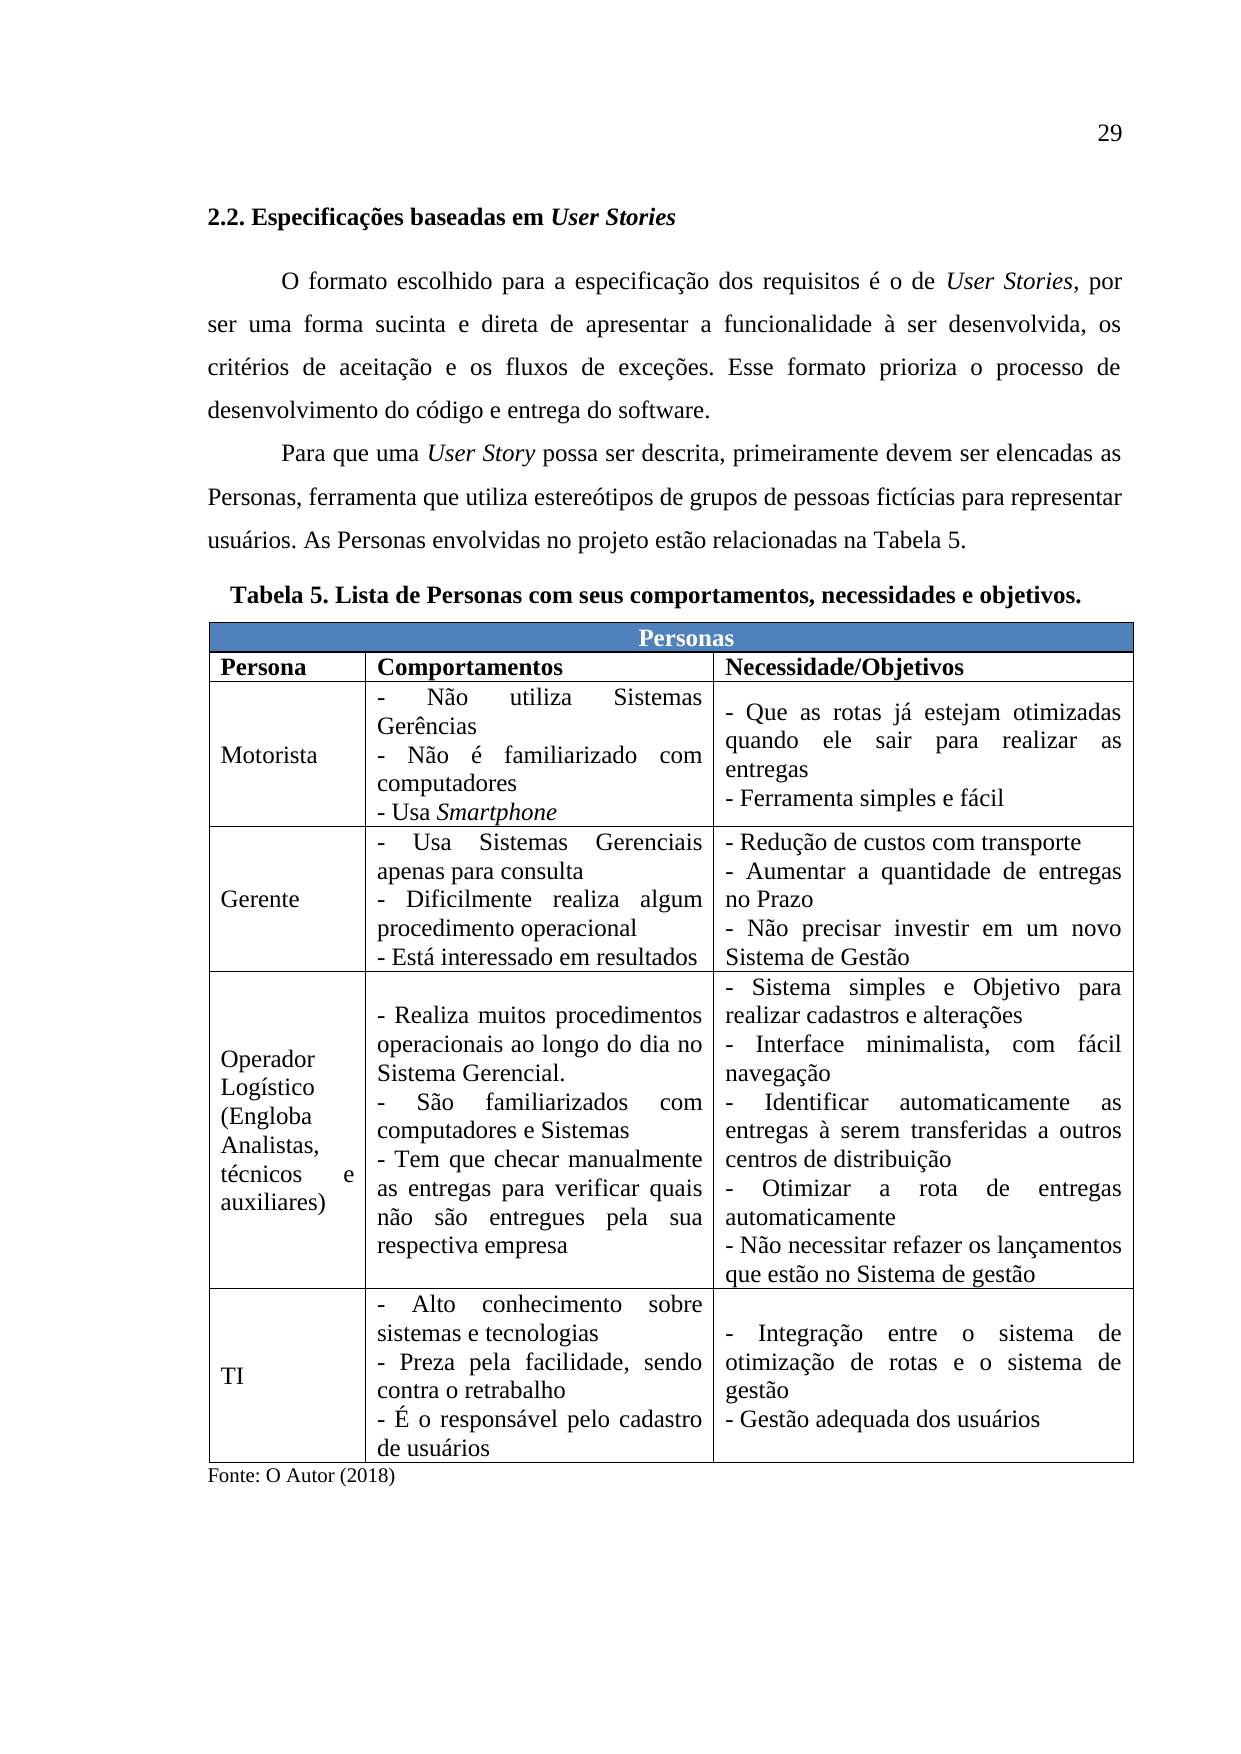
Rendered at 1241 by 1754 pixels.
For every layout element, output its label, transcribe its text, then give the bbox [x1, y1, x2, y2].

table_header Personas [210, 623, 1133, 651]
table_cell Persona [210, 653, 365, 681]
table_cell Necessidade/Objetivos [714, 653, 1133, 681]
text Fonte: O Autor (2018) [207, 1463, 1122, 1487]
table_cell Gerente [210, 827, 365, 971]
text Para que uma User Story possa ser descrita, primeiramente devem ser elencadas as Personas, ferramenta que utiliza estereótipos de grupos de pessoas fictícias para representar usuários. As Personas envolvidas no projeto estão relacionadas na Tabela 5. [207, 438, 1122, 553]
text Tabela 5. Lista de Personas com seus comportamentos, necessidades e objetivos. [190, 580, 1122, 609]
table_cell Operador Logístico (Engloba Analistas, técnicos e auxiliares) [210, 972, 365, 1288]
table_cell TI [210, 1289, 365, 1462]
table_cell - Sistema simples e Objetivo para realizar cadastros e alterações - Interface minimalista, com fácil navegação - Identificar automaticamente as entregas à serem transferidas a outros centros de distribuição - Otimizar a rota de entregas automaticamente - Não necessitar refazer os lançamentos que estão no Sistema de gestão [714, 972, 1133, 1288]
table_cell - Que as rotas já estejam otimizadas quando ele sair para realizar as entregas - Ferramenta simples e fácil [714, 682, 1133, 826]
text O formato escolhido para a especificação dos requisitos é o de User Stories, por ser uma forma sucinta e direta de apresentar a funcionalidade à ser desenvolvida, os critérios de aceitação e os fluxos de exceções. Esse formato prioriza o processo de desenvolvimento do código e entrega do software. [207, 266, 1122, 424]
table_cell - Integração entre o sistema de otimização de rotas e o sistema de gestão - Gestão adequada dos usuários [714, 1289, 1133, 1462]
subtitle Especificações baseadas em User Stories [177, 202, 1122, 231]
table_cell Comportamentos [366, 653, 713, 681]
table_cell - Alto conhecimento sobre sistemas e tecnologias - Preza pela facilidade, sendo contra o retrabalho - É o responsável pelo cadastro de usuários [366, 1289, 713, 1462]
table_cell - Usa Sistemas Gerenciais apenas para consulta - Dificilmente realiza algum procedimento operacional - Está interessado em resultados [366, 827, 713, 971]
table_cell - Realiza muitos procedimentos operacionais ao longo do dia no Sistema Gerencial. - São familiarizados com computadores e Sistemas - Tem que checar manualmente as entregas para verificar quais não são entregues pela sua respectiva empresa [366, 972, 713, 1288]
table_cell - Redução de custos com transporte - Aumentar a quantidade de entregas no Prazo - Não precisar investir em um novo Sistema de Gestão [714, 827, 1133, 971]
table_cell - Não utiliza Sistemas Gerências - Não é familiarizado com computadores - Usa Smartphone [366, 682, 713, 826]
table_cell Motorista [210, 682, 365, 826]
